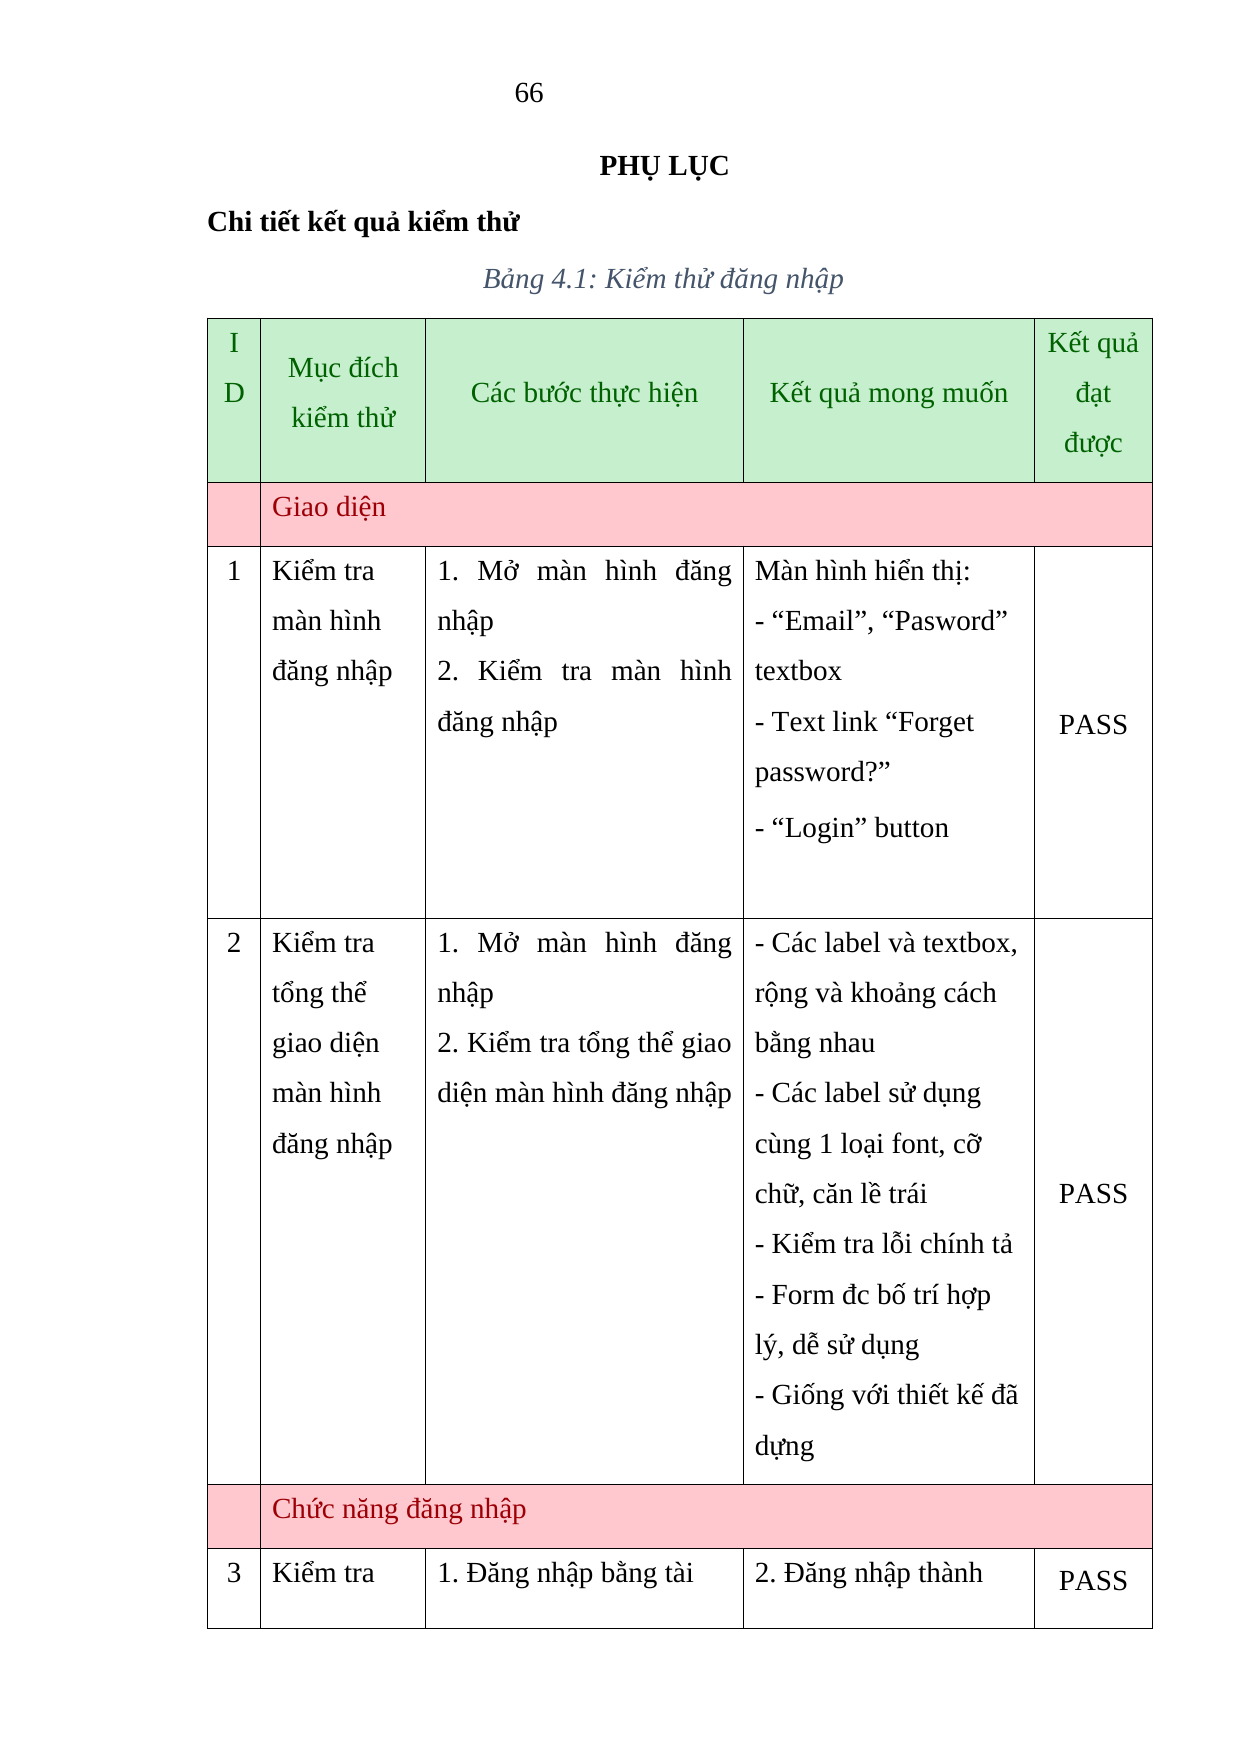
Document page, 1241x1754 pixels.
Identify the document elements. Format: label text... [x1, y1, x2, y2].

table_cell Chức năng đăng nhập [261, 1485, 1152, 1548]
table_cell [744, 1549, 1034, 1628]
table_cell 1. Mở màn hình đăng nhập 2. Kiểm tra tổng thể giao diện màn hình đăng nhập [426, 919, 743, 1484]
text Chi tiết kết quả kiểm thử [207, 204, 1122, 238]
table_cell PASS [1035, 1549, 1152, 1628]
table_cell PASS [1035, 919, 1152, 1484]
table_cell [426, 1549, 743, 1628]
table_header ID [208, 319, 260, 482]
table_cell PASS [1035, 547, 1152, 917]
table_header Các bước thực hiện [426, 319, 743, 482]
table_cell 3 [208, 1549, 260, 1628]
table_cell - Các label và textbox, rộng và khoảng cách bằng nhau - Các label sử dụng cùng 1 loại font, cỡ chữ, căn lề trái - Kiểm tra lỗi chính tả - Form đc bố trí hợp lý, dễ sử dụng - Giống với thiết kế đã dựng [744, 919, 1034, 1484]
table_cell [208, 1485, 260, 1548]
table_cell Kiểm tra màn hình đăng nhập [261, 547, 425, 917]
table_cell Giao diện [261, 483, 1152, 546]
table_header Mục đích kiểm thử [261, 319, 425, 482]
table_header Kết quả đạt được [1035, 319, 1152, 482]
table_cell Màn hình hiển thị: - “Email”, “Pasword” textbox - Text link “Forget password?” - “Login” button [744, 547, 1034, 917]
table_cell 1 [208, 547, 260, 917]
table_cell Kiểm tra tổng thể giao diện màn hình đăng nhập [261, 919, 425, 1484]
table_header Kết quả mong muốn [744, 319, 1034, 482]
text Bảng 4.1: Kiểm thử đăng nhập [207, 261, 1122, 294]
table_cell 2 [208, 919, 260, 1484]
table_cell [208, 483, 260, 546]
text PHỤ LỤC [207, 148, 1122, 181]
table_cell 1. Mở màn hình đăng nhập 2. Kiểm tra màn hình đăng nhập [426, 547, 743, 917]
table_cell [261, 1549, 425, 1628]
